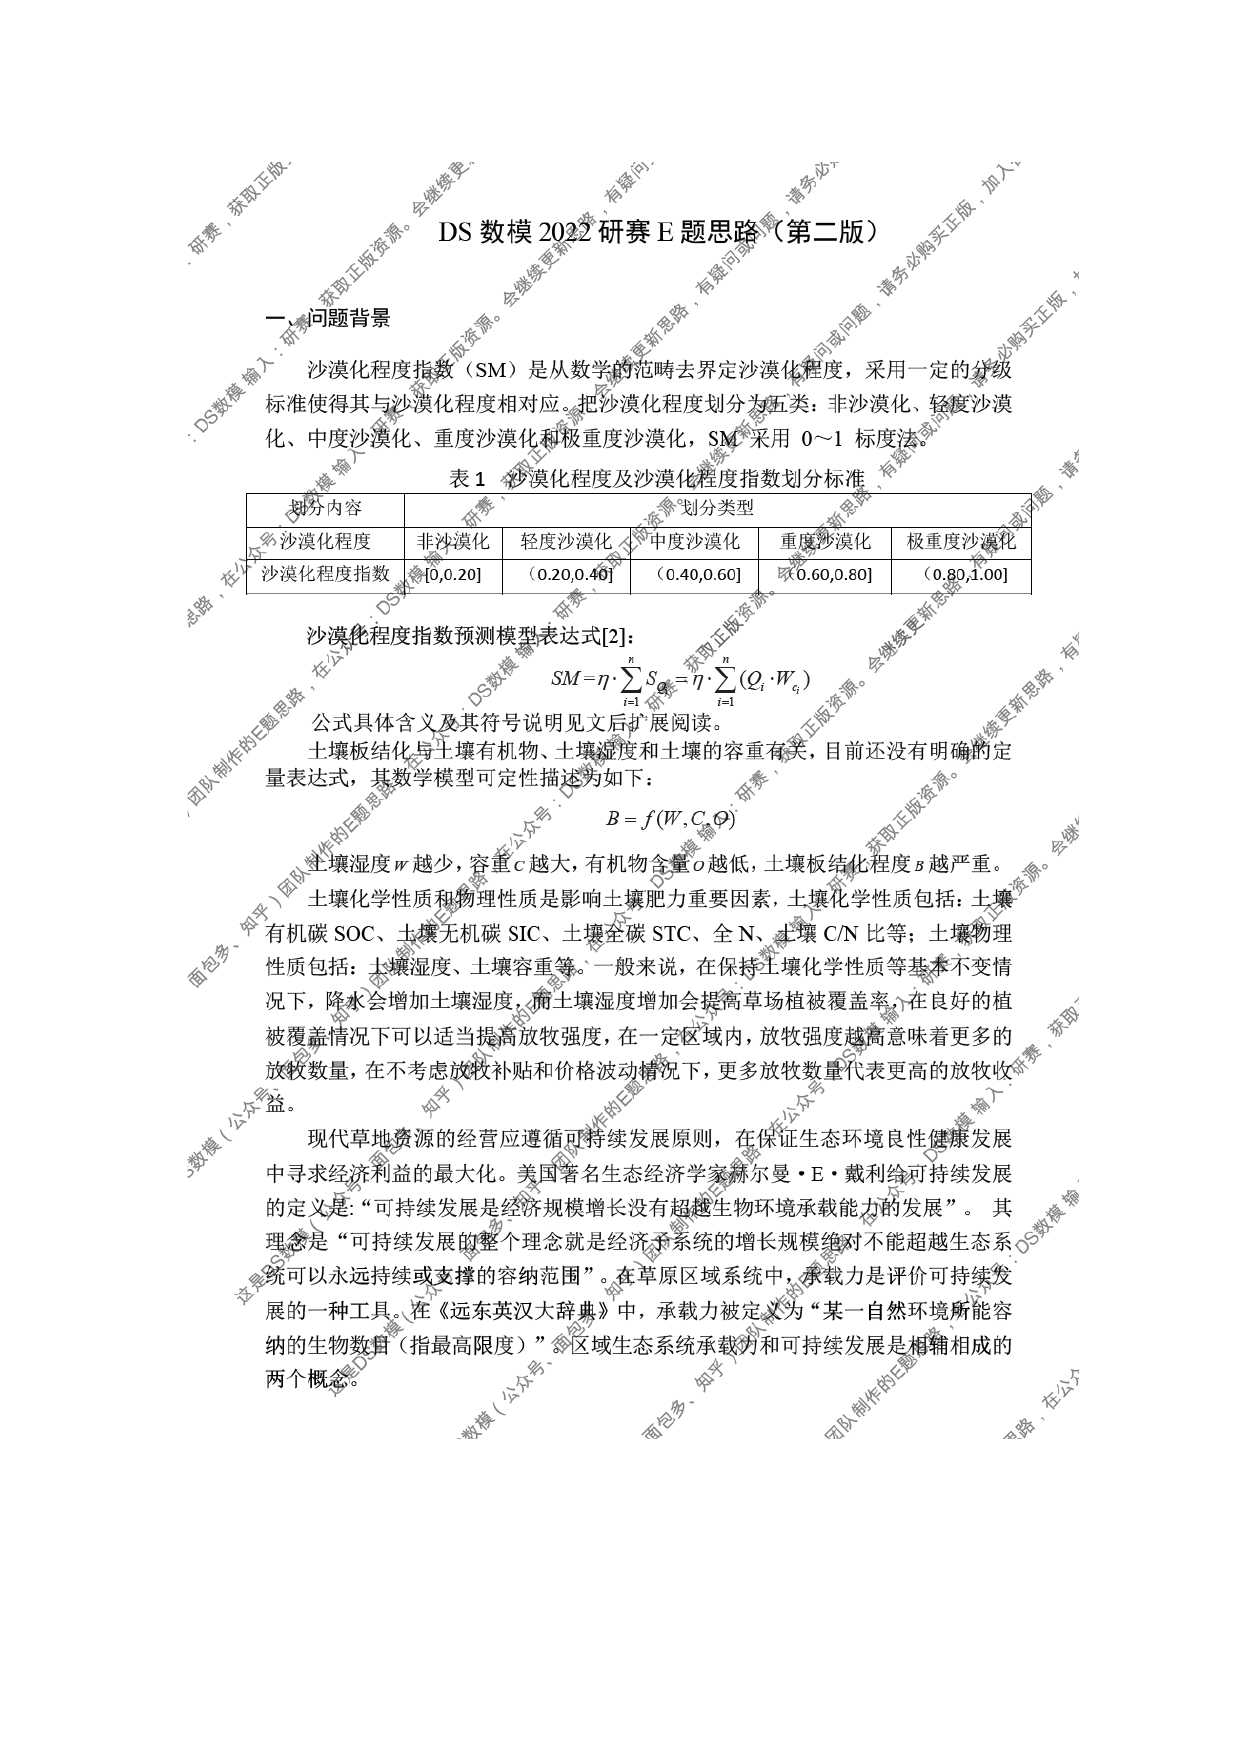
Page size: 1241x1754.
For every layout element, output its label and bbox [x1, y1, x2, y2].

picture [187, 162, 1079, 1439]
